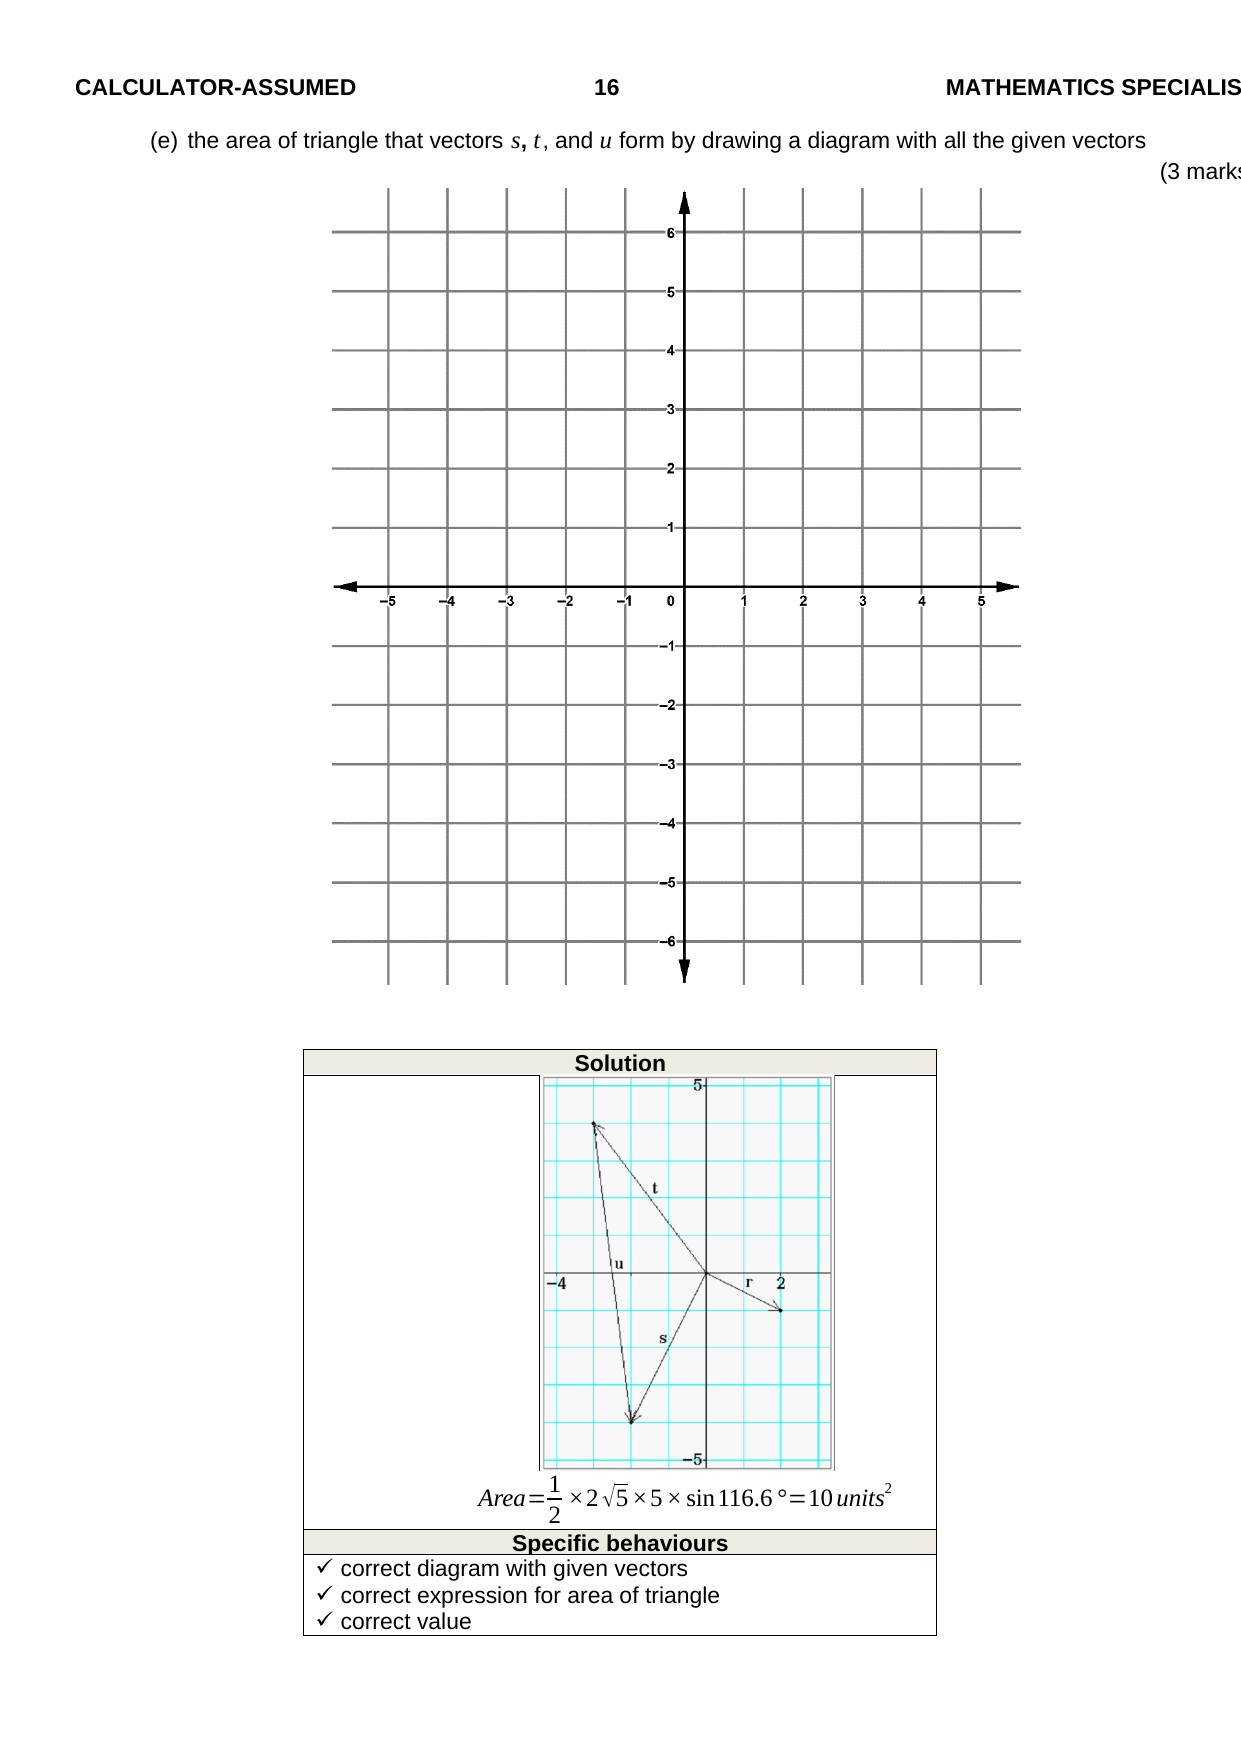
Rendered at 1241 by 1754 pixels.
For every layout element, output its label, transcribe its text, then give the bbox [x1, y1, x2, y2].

list the area of triangle that vectors , , and form by drawing a diagram with all the given vectors (3 marks) [150, 127, 1165, 184]
table_header Solution [304, 1050, 936, 1074]
picture [539, 1075, 835, 1471]
picture [331, 188, 1022, 985]
table_cell Specific behaviours [304, 1530, 936, 1554]
table_cell correct diagram with given vectors correct expression for area of triangle correct value [304, 1555, 936, 1634]
table_cell [304, 1076, 936, 1529]
